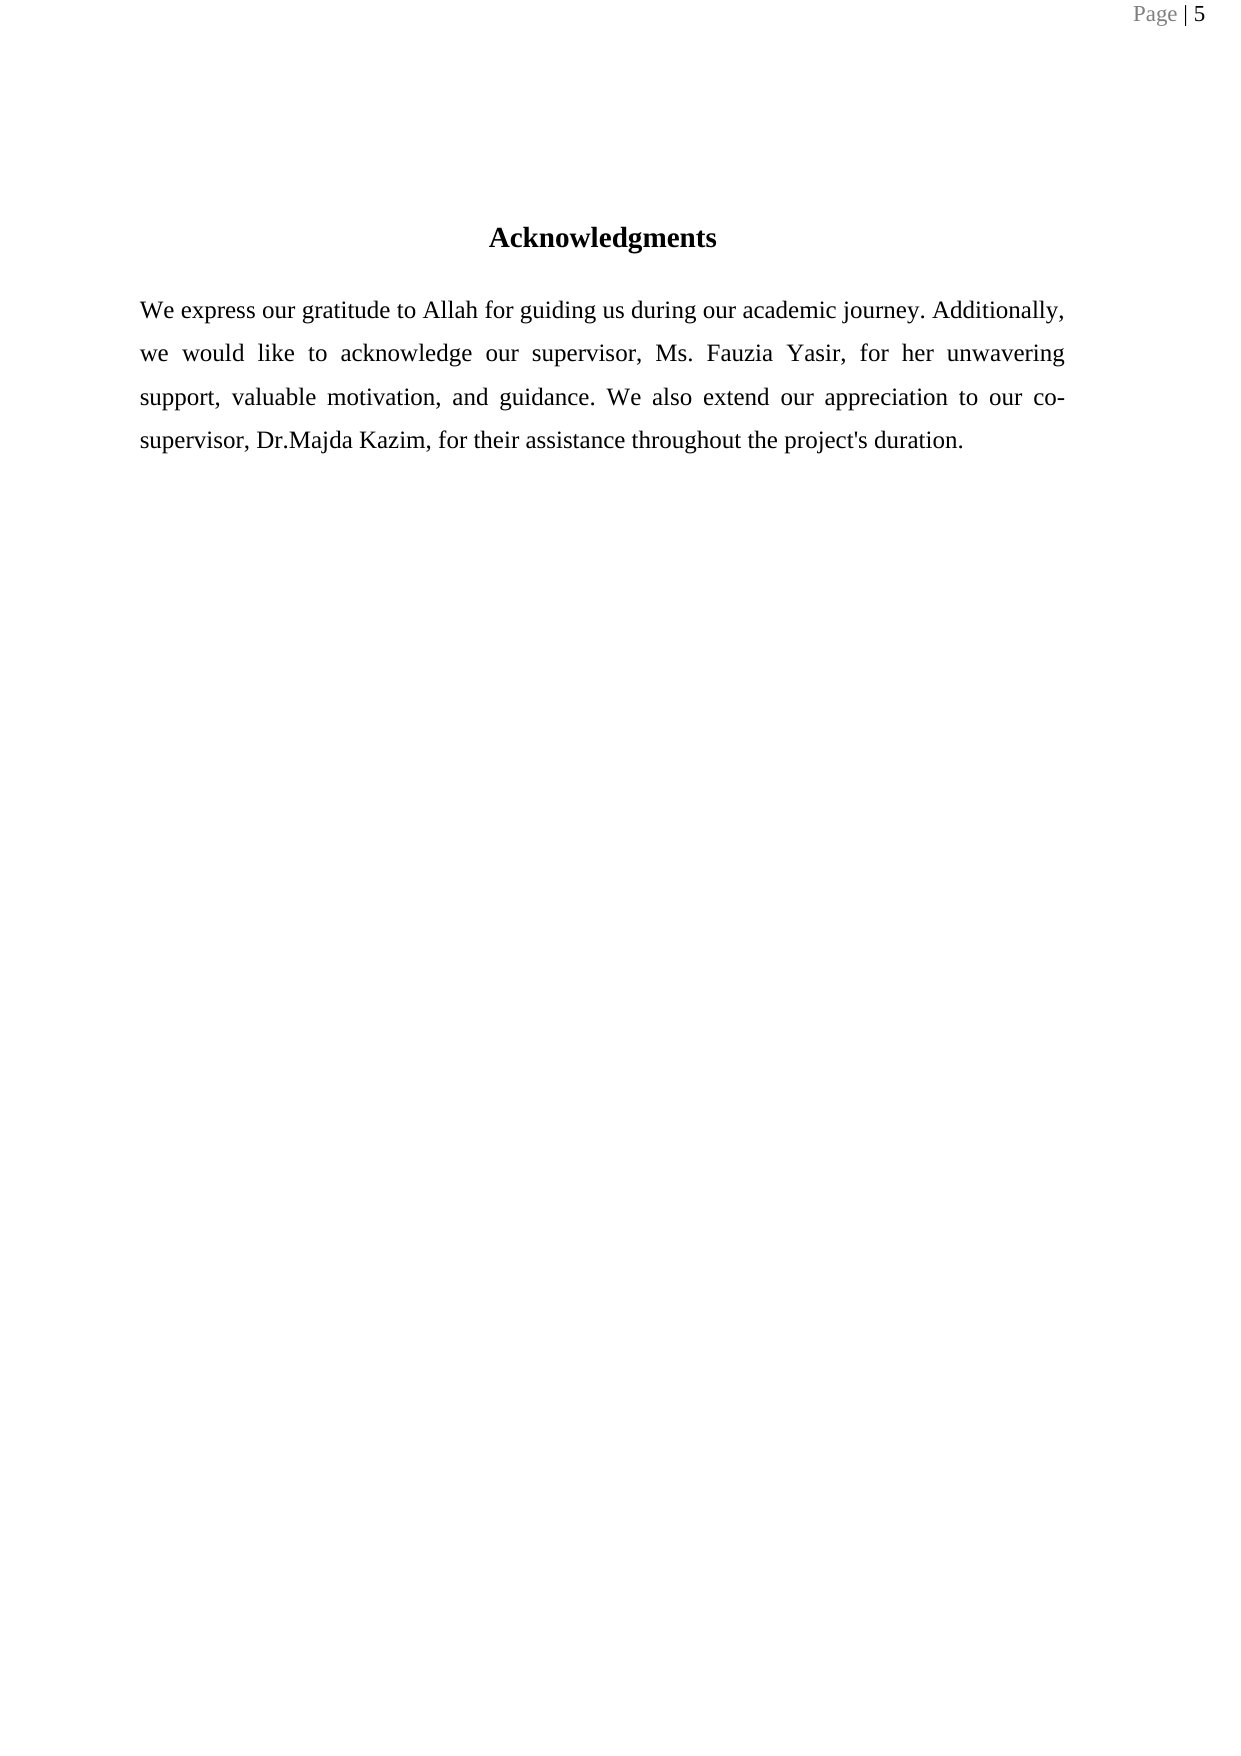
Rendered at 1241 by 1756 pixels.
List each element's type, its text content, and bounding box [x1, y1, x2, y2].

text We express our gratitude to Allah for guiding us during our academic journey. Additionally, we would like to acknowledge our supervisor, Ms. Fauzia Yasir, for her unwavering support, valuable motivation, and guidance. We also extend our appreciation to our co-supervisor, Dr.Majda Kazim, for their assistance throughout the project's duration. [139, 295, 1066, 453]
subtitle Acknowledgments [69, 220, 1136, 254]
